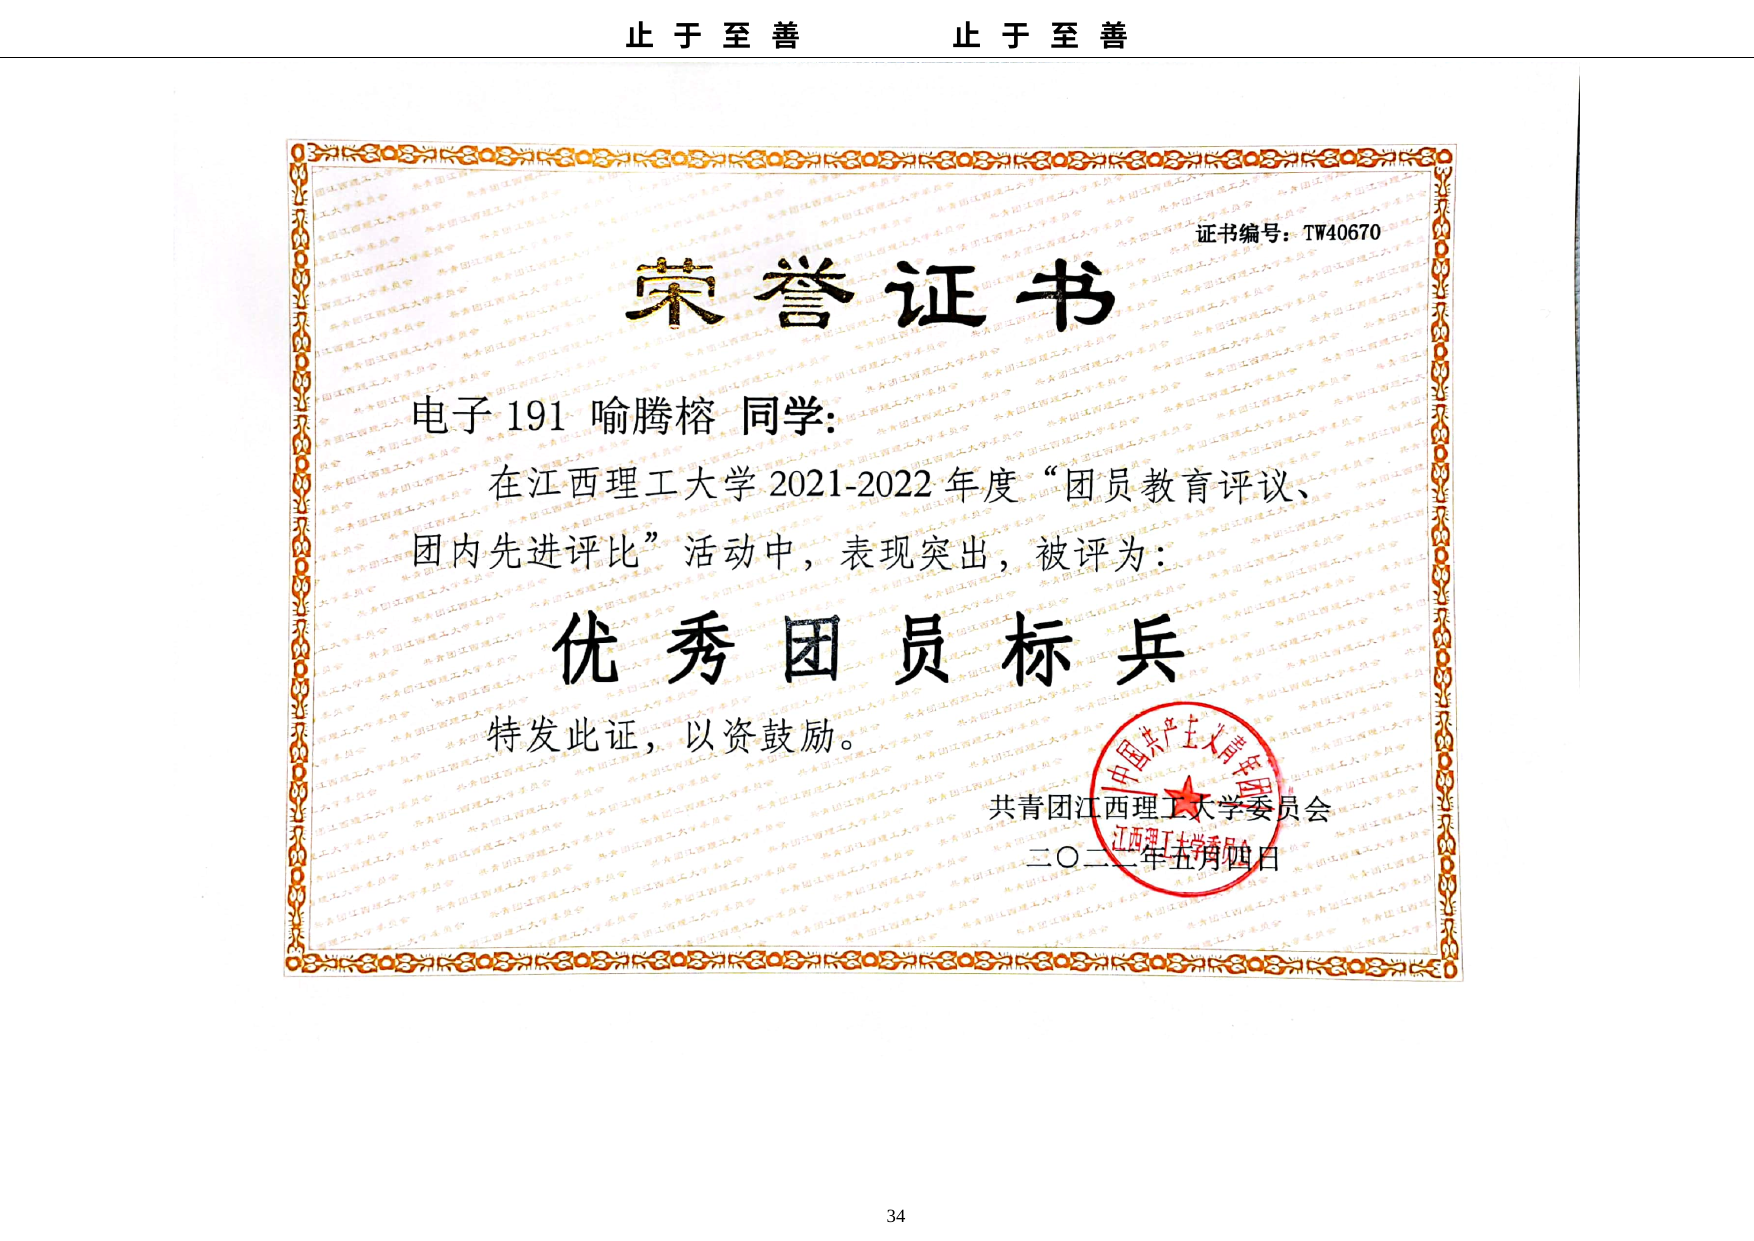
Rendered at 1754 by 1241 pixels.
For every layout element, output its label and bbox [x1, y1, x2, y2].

picture [175, 63, 1579, 1058]
